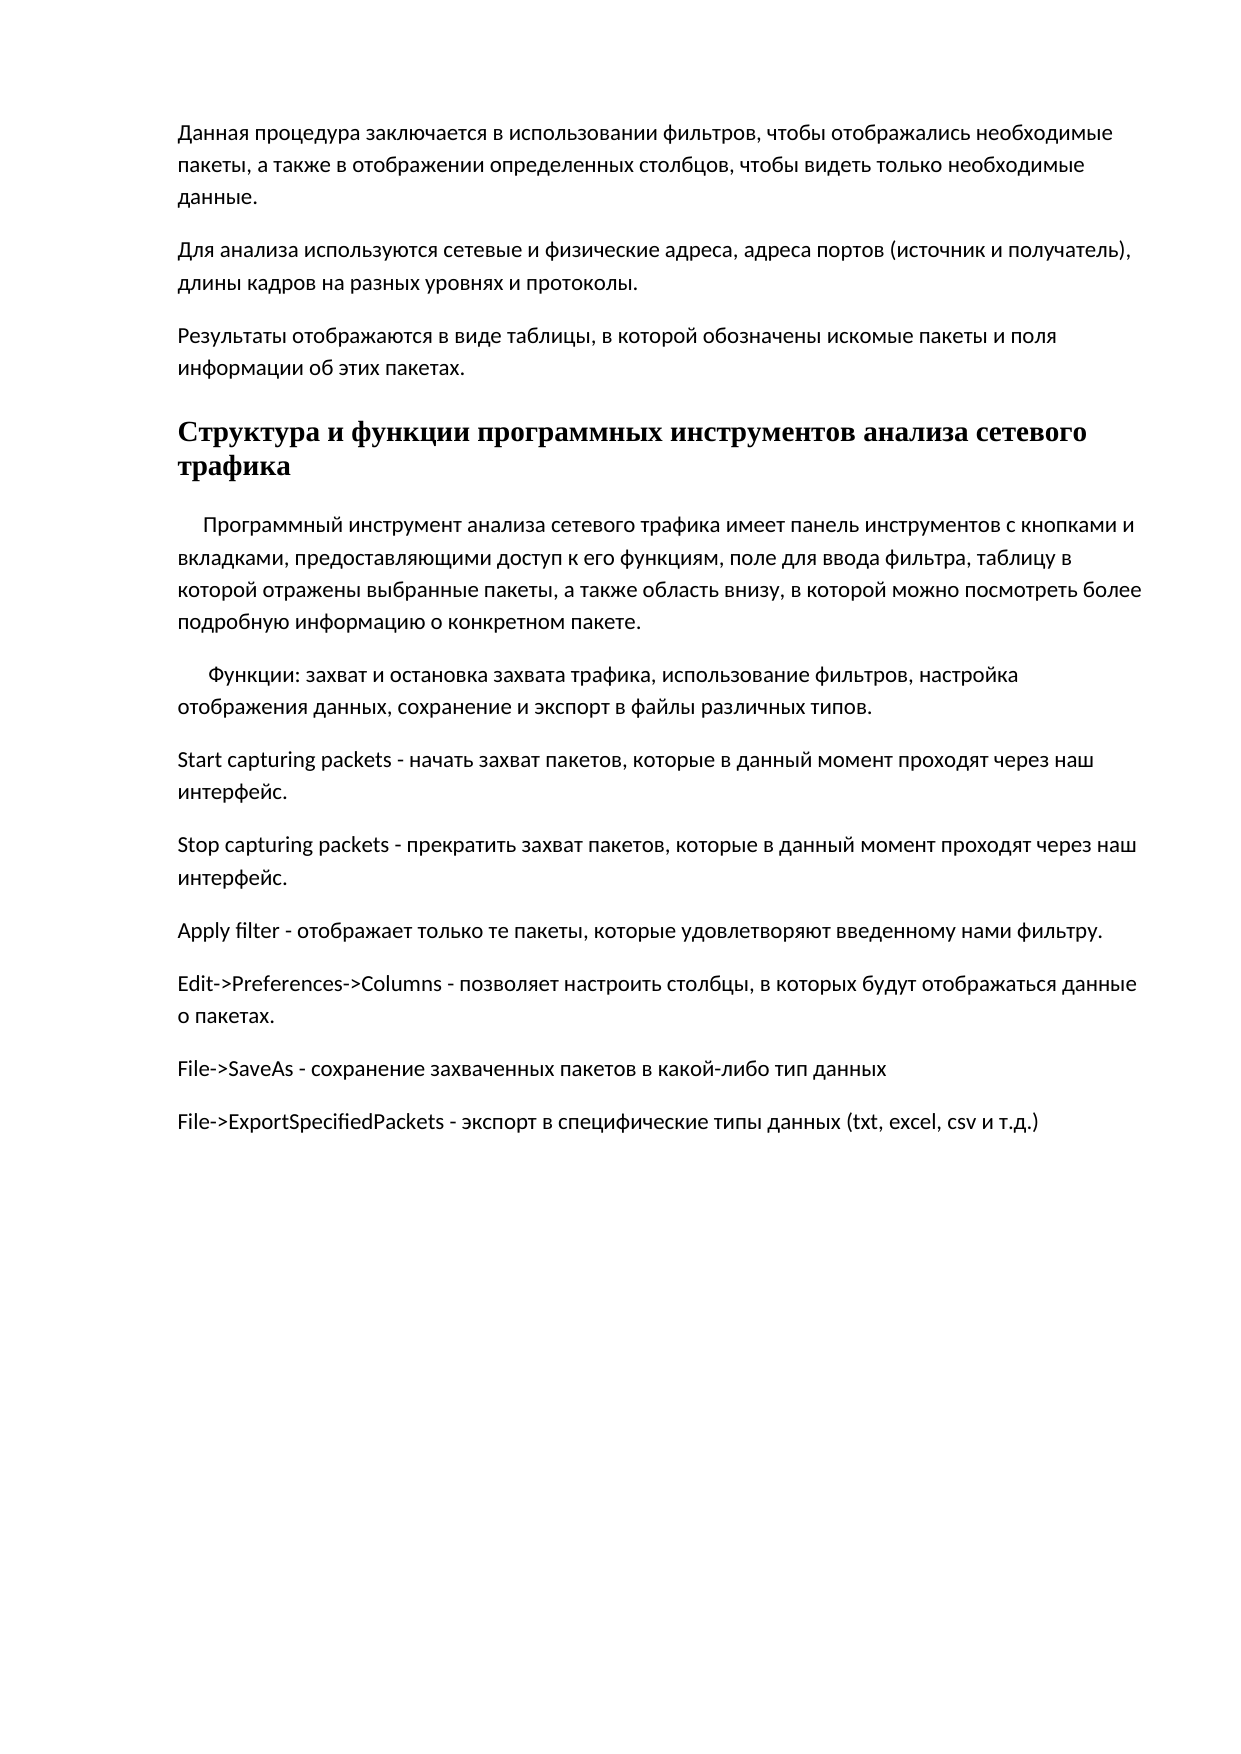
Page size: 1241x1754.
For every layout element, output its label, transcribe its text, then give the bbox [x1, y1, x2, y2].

text Результаты отображаются в виде таблицы, в которой обозначены искомые пакеты и поля информации об этих пакетах. [177, 321, 1152, 381]
subtitle Структура и функции программных инструментов анализа сетевого трафика [177, 414, 1152, 481]
text Edit->Preferences->Columns - позволяет настроить столбцы, в которых будут отображаться данные о пакетах. [177, 969, 1152, 1029]
text File->ExportSpecifiedPackets - экспорт в специфические типы данных (txt, excel, csv и т.д.) [177, 1107, 1152, 1135]
text File->SaveAs - сохранение захваченных пакетов в какой-либо тип данных [177, 1054, 1152, 1082]
text Для анализа используются сетевые и физические адреса, адреса портов (источник и получатель), длины кадров на разных уровнях и протоколы. [177, 236, 1152, 296]
text Start capturing packets - начать захват пакетов, которые в данный момент проходят через наш интерфейс. [177, 745, 1152, 806]
text Apply filter - отображает только те пакеты, которые удовлетворяют введенному нами фильтру. [177, 916, 1152, 944]
text Функции: захват и остановка захвата трафика, использование фильтров, настройка отображения данных, сохранение и экспорт в файлы различных типов. [177, 660, 1152, 720]
text Stop capturing packets - прекратить захват пакетов, которые в данный момент проходят через наш интерфейс. [177, 831, 1152, 891]
text Данная процедура заключается в использовании фильтров, чтобы отображались необходимые пакеты, а также в отображении определенных столбцов, чтобы видеть только необходимые данные. [177, 118, 1152, 211]
text Программный инструмент анализа сетевого трафика имеет панель инструментов с кнопками и вкладками, предоставляющими доступ к его функциям, поле для ввода фильтра, таблицу в которой отражены выбранные пакеты, а также область внизу, в которой можно посмотреть более подробную информацию о конкретном пакете. [177, 511, 1152, 635]
